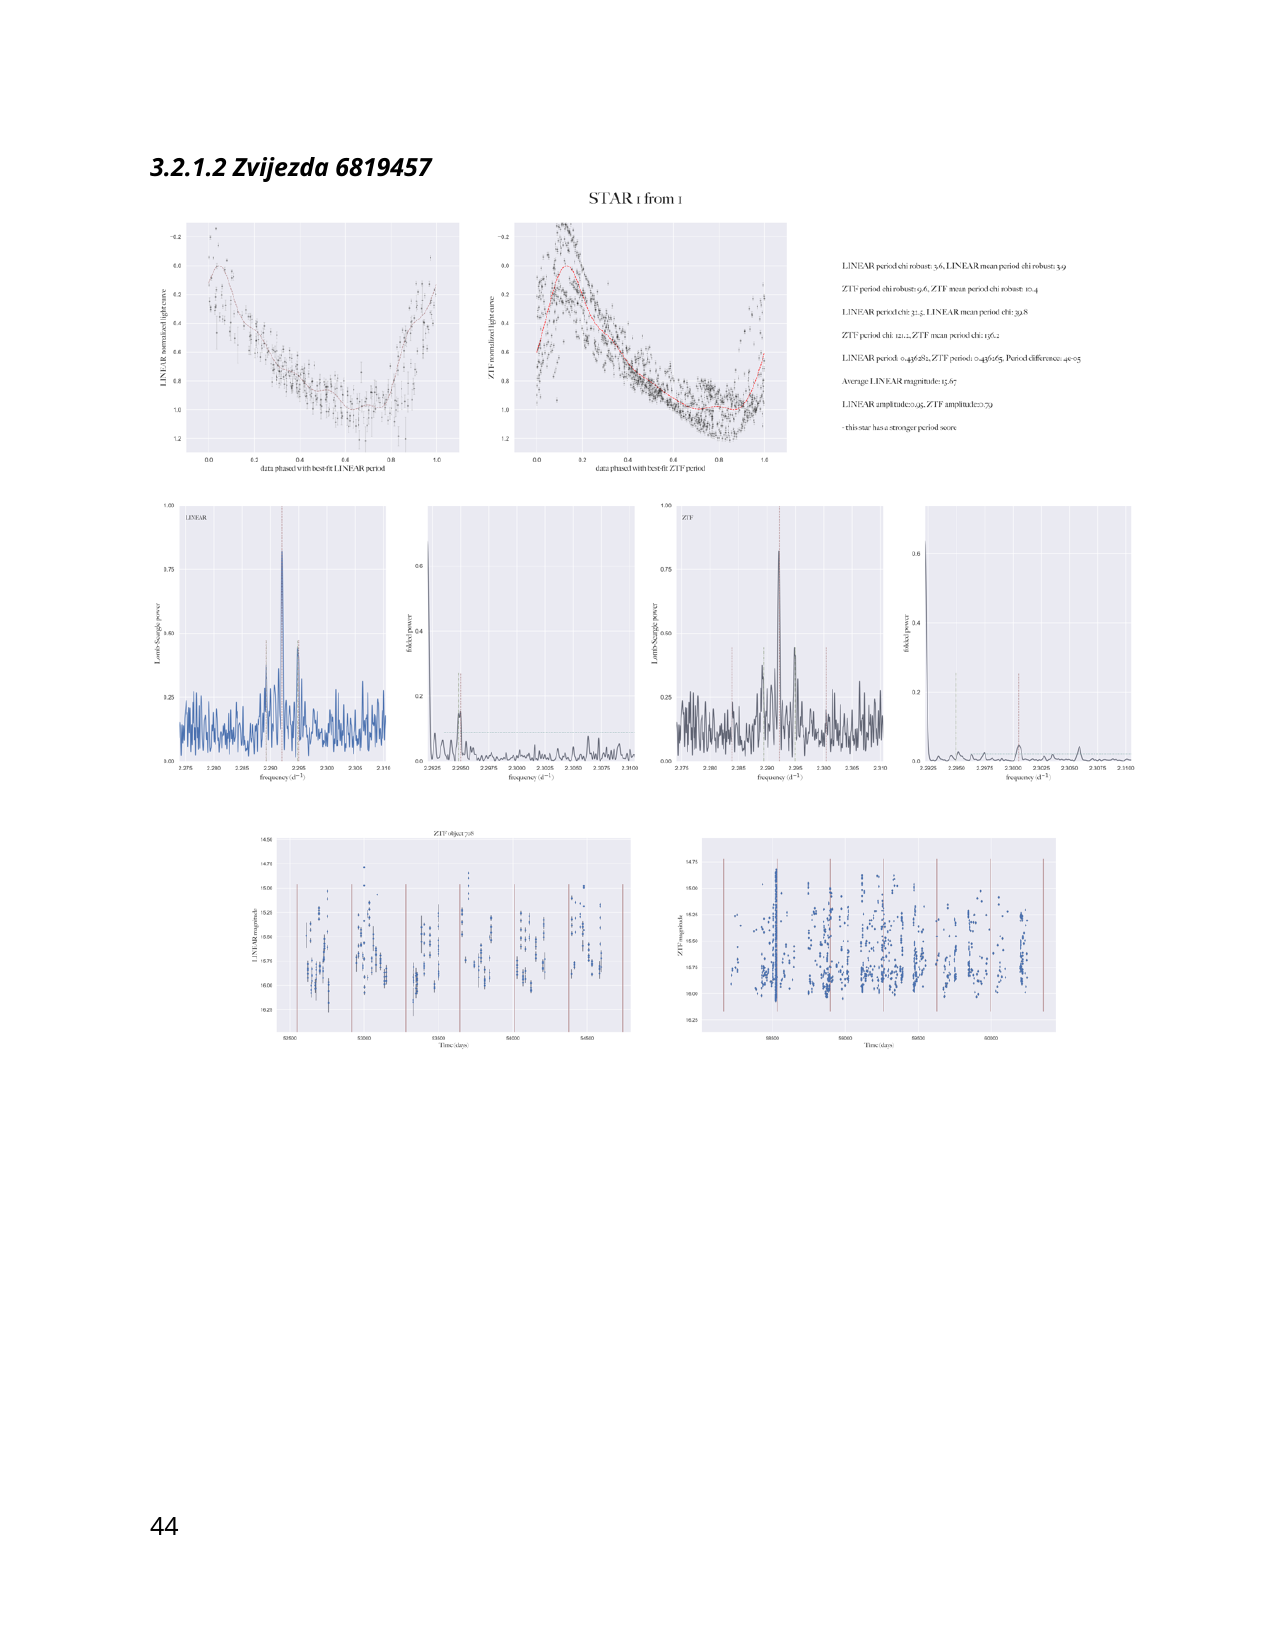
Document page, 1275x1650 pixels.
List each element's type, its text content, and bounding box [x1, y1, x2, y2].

picture [156, 188, 1119, 476]
picture [150, 499, 1138, 785]
subtitle 3.2.1.2 Zvijezda 6819457 [150, 150, 1125, 184]
picture [150, 807, 1157, 1060]
